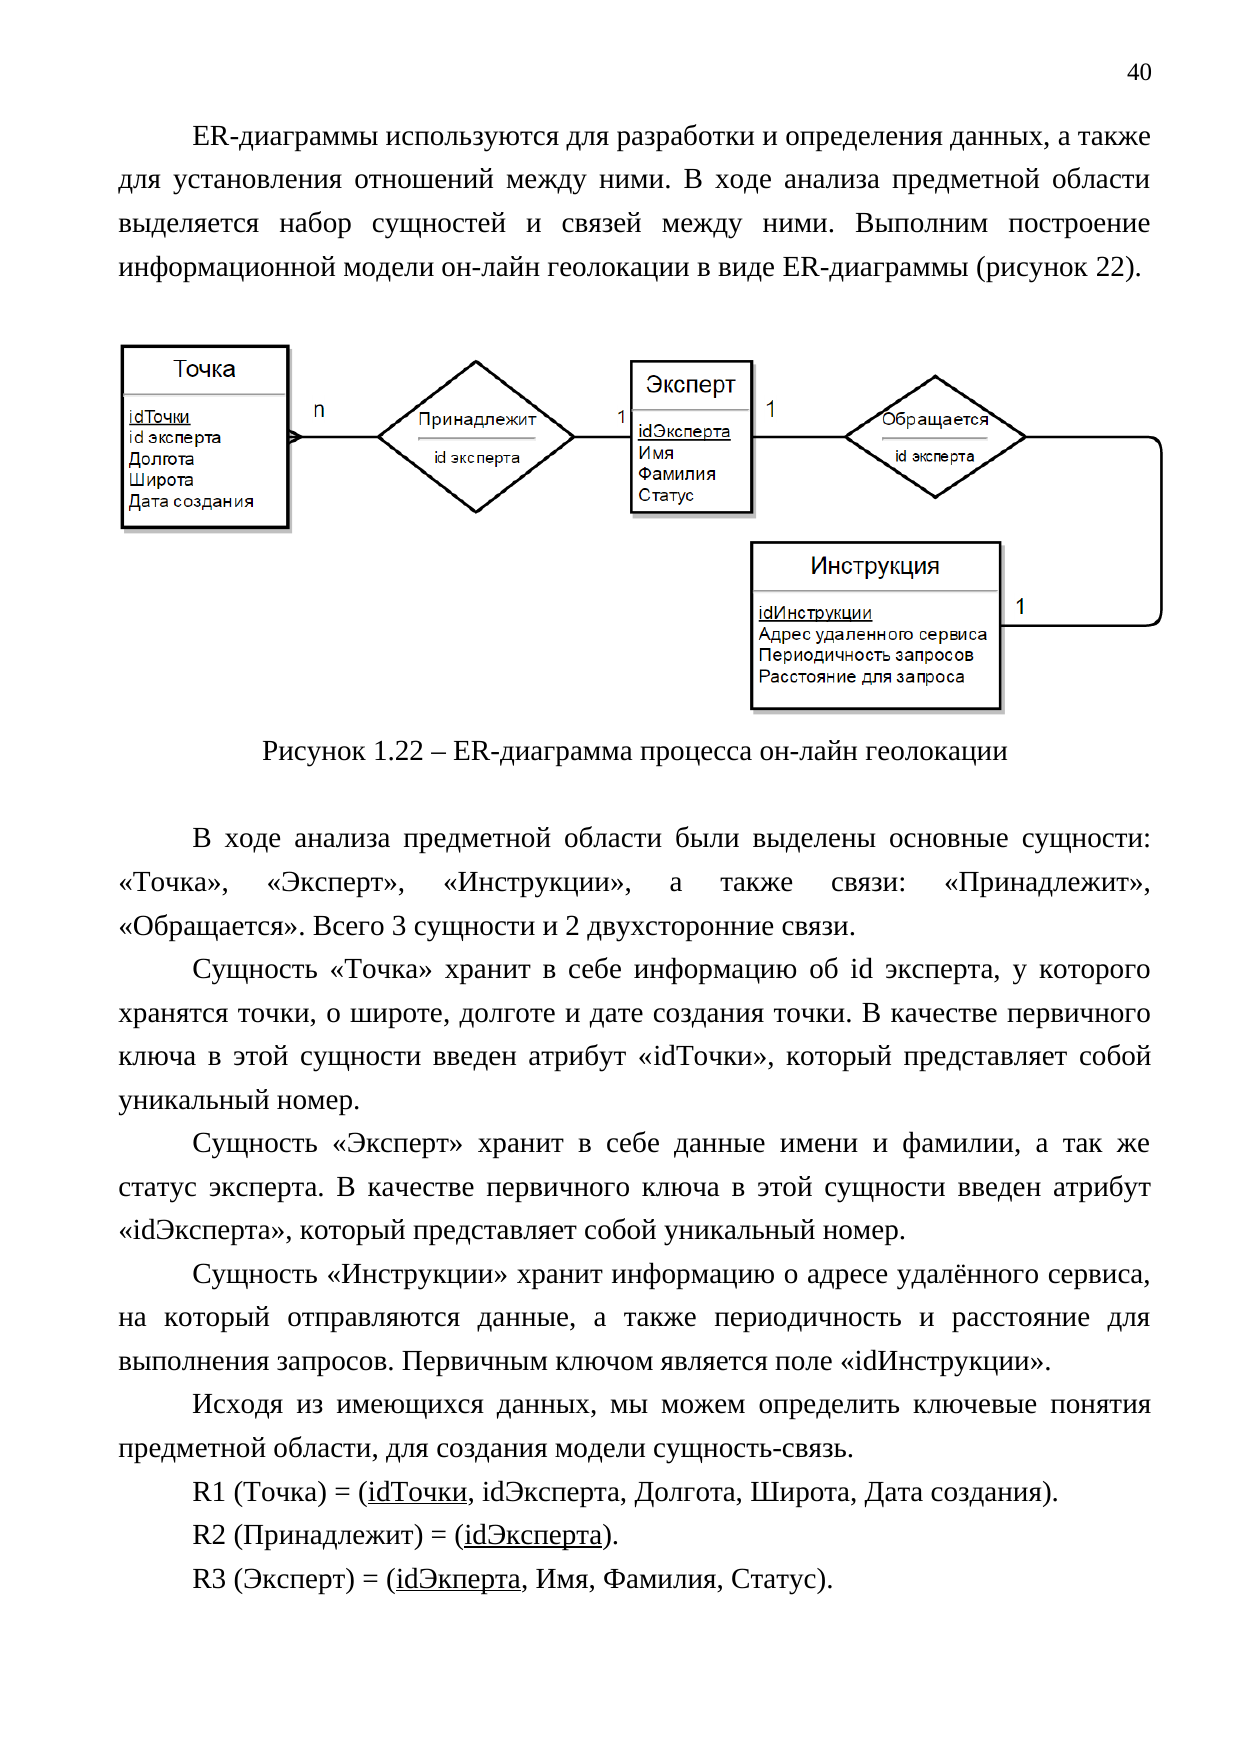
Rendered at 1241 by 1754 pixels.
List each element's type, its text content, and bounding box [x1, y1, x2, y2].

picture [118, 342, 1167, 720]
text Сущность «Эксперт» хранит в себе данные имени и фамилии, а так же статус эксперта. В качестве первичного ключа в этой сущности введен атрибут «idЭксперта», который представляет собой уникальный номер. [118, 1125, 1152, 1246]
text В ходе анализа предметной области были выделены основные сущности: «Точка», «Эксперт», «Инструкции», а также связи: «Принадлежит», «Обращается». Всего 3 сущности и 2 двухсторонние связи. [118, 821, 1152, 941]
text Сущность «Инструкции» хранит информацию о адресе удалённого сервиса, на который отправляются данные, а также периодичность и расстояние для выполнения запросов. Первичным ключом является поле «idИнструкции». [118, 1256, 1152, 1377]
text R2 (Принадлежит) = (idЭксперта). [118, 1517, 1152, 1551]
text R3 (Эксперт) = (idЭкперта, Имя, Фамилия, Статус). [118, 1561, 1152, 1594]
text Сущность «Точка» хранит в себе информацию об id эксперта, у которого хранятся точки, о широте, долготе и дате создания точки. В качестве первичного ключа в этой сущности введен атрибут «idТочки», который представляет собой уникальный номер. [118, 951, 1152, 1115]
text ER-диаграммы используются для разработки и определения данных, а также для установления отношений между ними. В ходе анализа предметной области выделяется набор сущностей и связей между ними. Выполним построение информационной модели он-лайн геолокации в виде ER-диаграммы (рисунок 22). [118, 118, 1152, 282]
text Исходя из имеющихся данных, мы можем определить ключевые понятия предметной области, для создания модели сущность-связь. [118, 1387, 1152, 1464]
text R1 (Точка) = (idТочки, idЭксперта, Долгота, Широта, Дата создания). [118, 1474, 1152, 1507]
text Рисунок 1.22 – ER-диаграмма процесса он-лайн геолокации [118, 733, 1152, 767]
